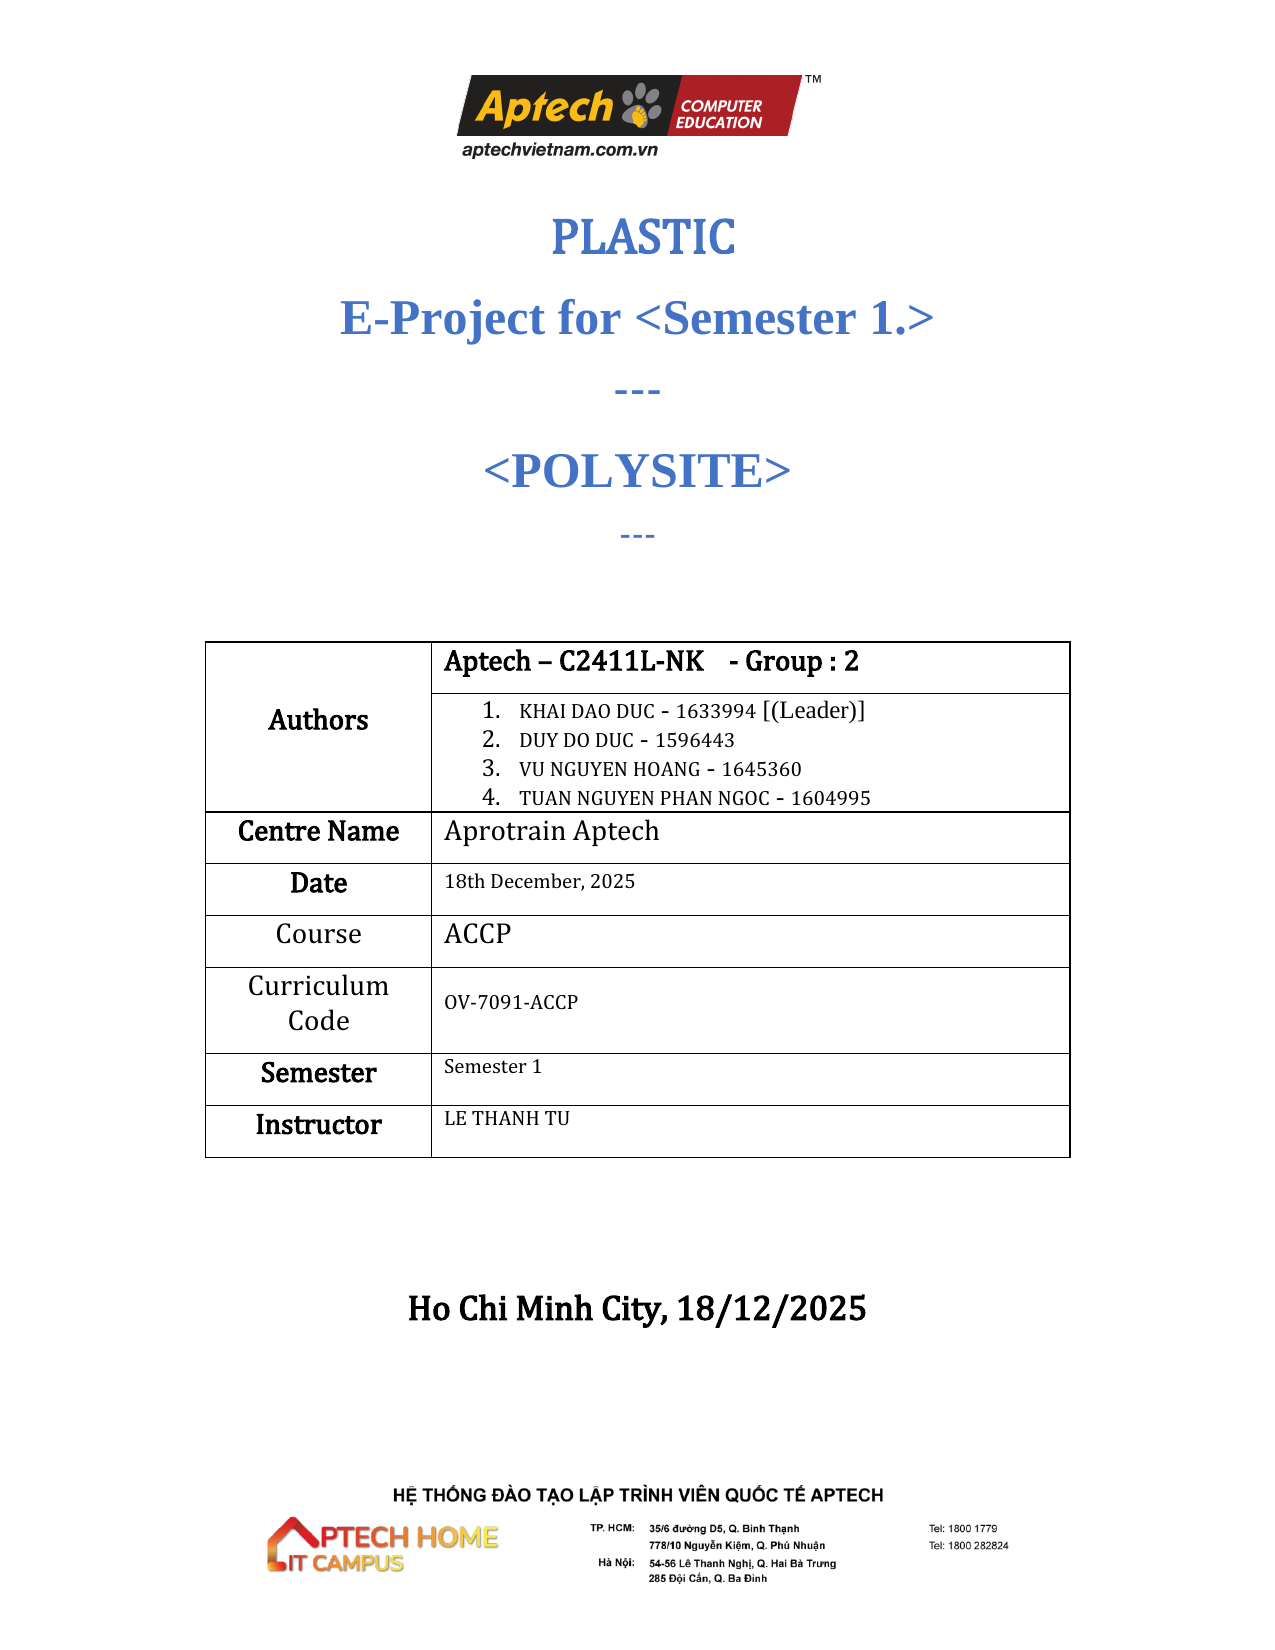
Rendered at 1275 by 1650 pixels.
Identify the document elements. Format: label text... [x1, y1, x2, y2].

title E-Project for <Semester 1.> [150, 288, 1125, 346]
text --- [150, 511, 1125, 555]
table_cell Date [206, 864, 431, 915]
picture [150, 51, 1125, 162]
table_cell Semester [206, 1054, 431, 1105]
picture [251, 1482, 1024, 1586]
table_cell Course [206, 916, 431, 967]
table_header Aptech – C2411L-NK - Group : 2 [432, 643, 1069, 693]
text PLASTIC [150, 162, 1125, 264]
table_cell Centre Name [206, 813, 431, 863]
text Ho Chi Minh City, 18/12/2025 [150, 1286, 1125, 1328]
table_cell ACCP [432, 916, 1069, 967]
text --- [150, 358, 1125, 417]
table_cell Aprotrain Aptech [432, 813, 1069, 863]
title <POLYSITE> [150, 441, 1125, 498]
table_cell Semester 1 [432, 1054, 1069, 1105]
table_cell 18th December, 2025 [432, 864, 1069, 915]
table_cell LE THANH TU [432, 1106, 1069, 1157]
table_cell OV-7091-ACCP [432, 968, 1069, 1053]
table_header Authors [206, 643, 431, 811]
table_cell KHAI DAO DUC - 1633994 [(Leader)] DUY DO DUC - 1596443 VU NGUYEN HOANG - 1645360 TUAN NGUYEN PHAN NGOC - 1604995 [432, 694, 1069, 811]
table_cell Curriculum Code [206, 968, 431, 1053]
table_cell Instructor [206, 1106, 431, 1157]
